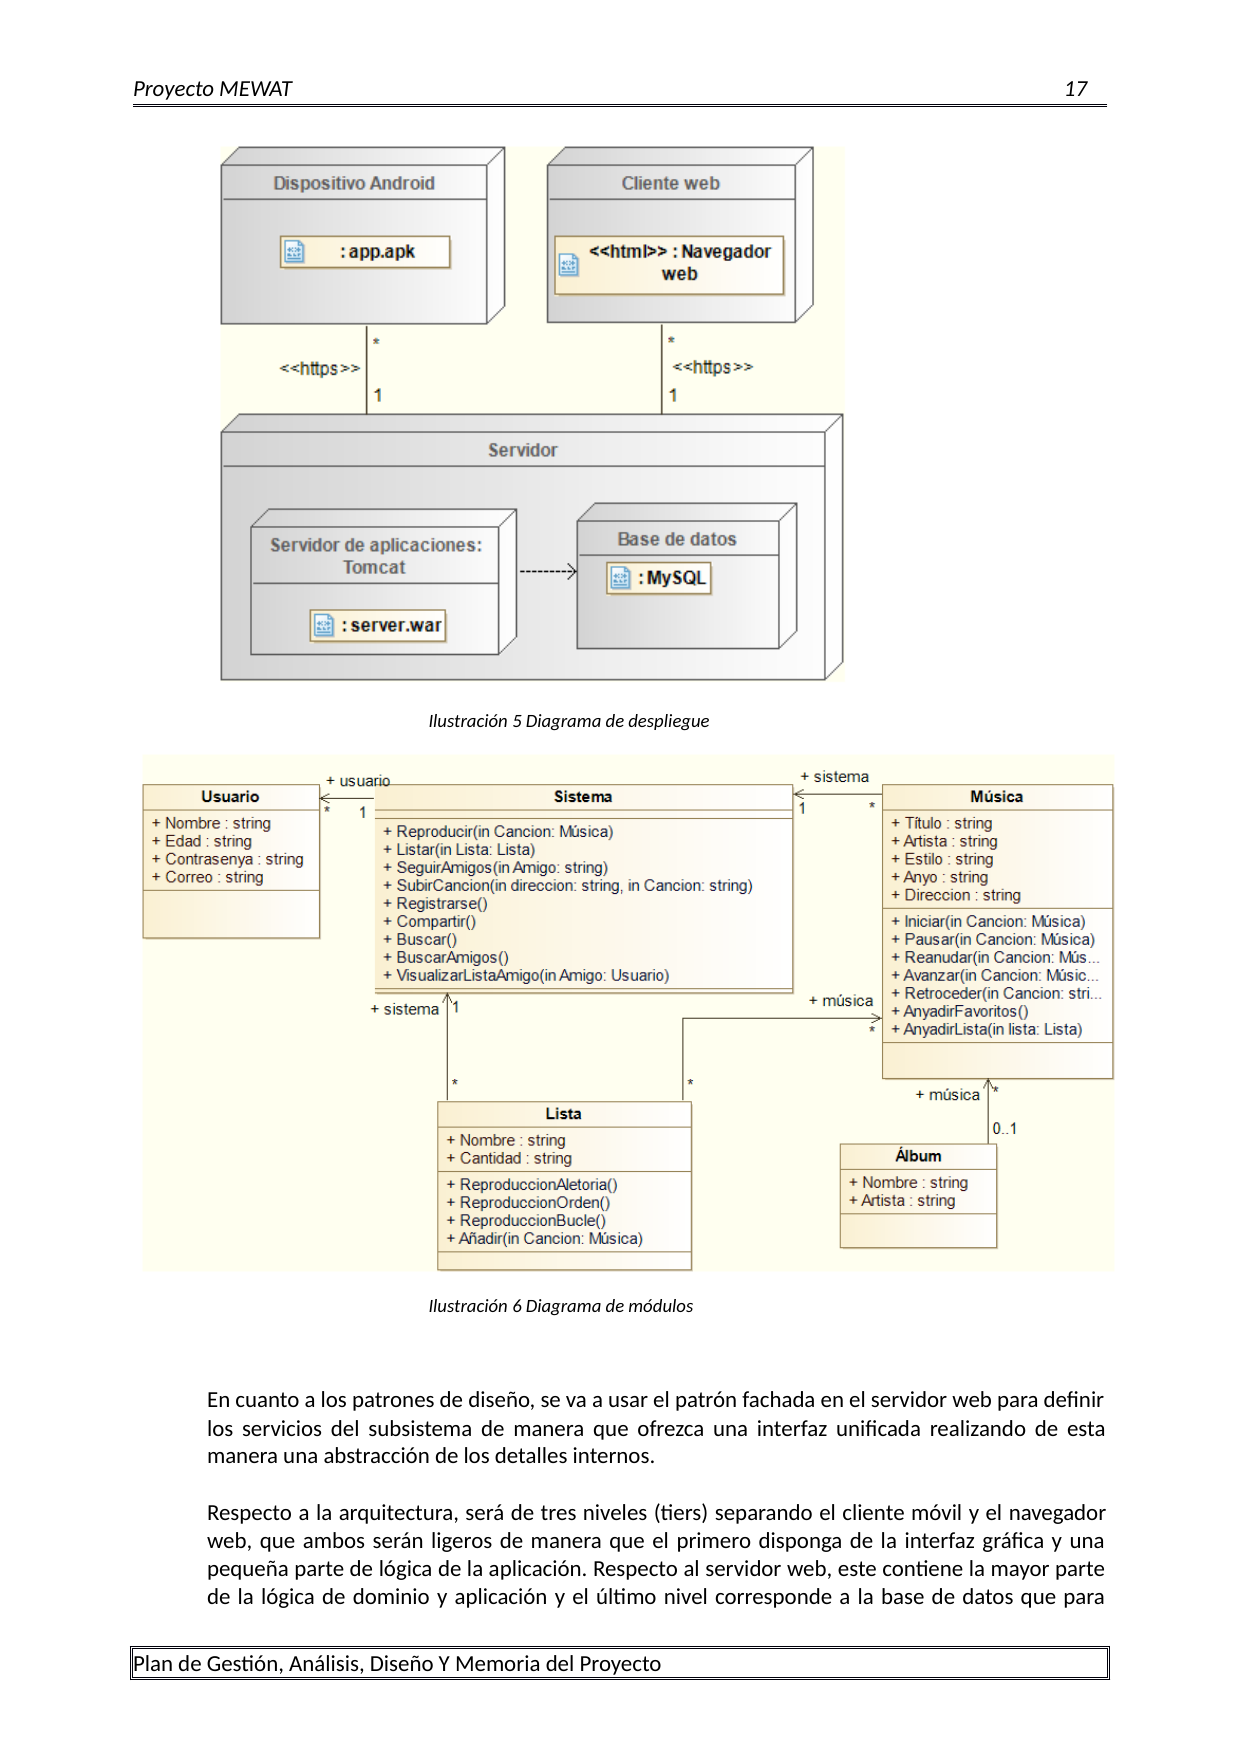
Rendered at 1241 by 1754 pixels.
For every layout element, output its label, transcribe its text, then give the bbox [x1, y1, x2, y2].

picture [132, 745, 1125, 1282]
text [207, 1498, 1107, 1610]
picture [206, 132, 860, 697]
text En cuanto a los patrones de diseño, se va a usar el patrón fachada en el servidor web para definir los servicios del subsistema de manera que ofrezca una interfaz unificada realizando de esta manera una abstracción de los detalles internos. [207, 1386, 1107, 1470]
